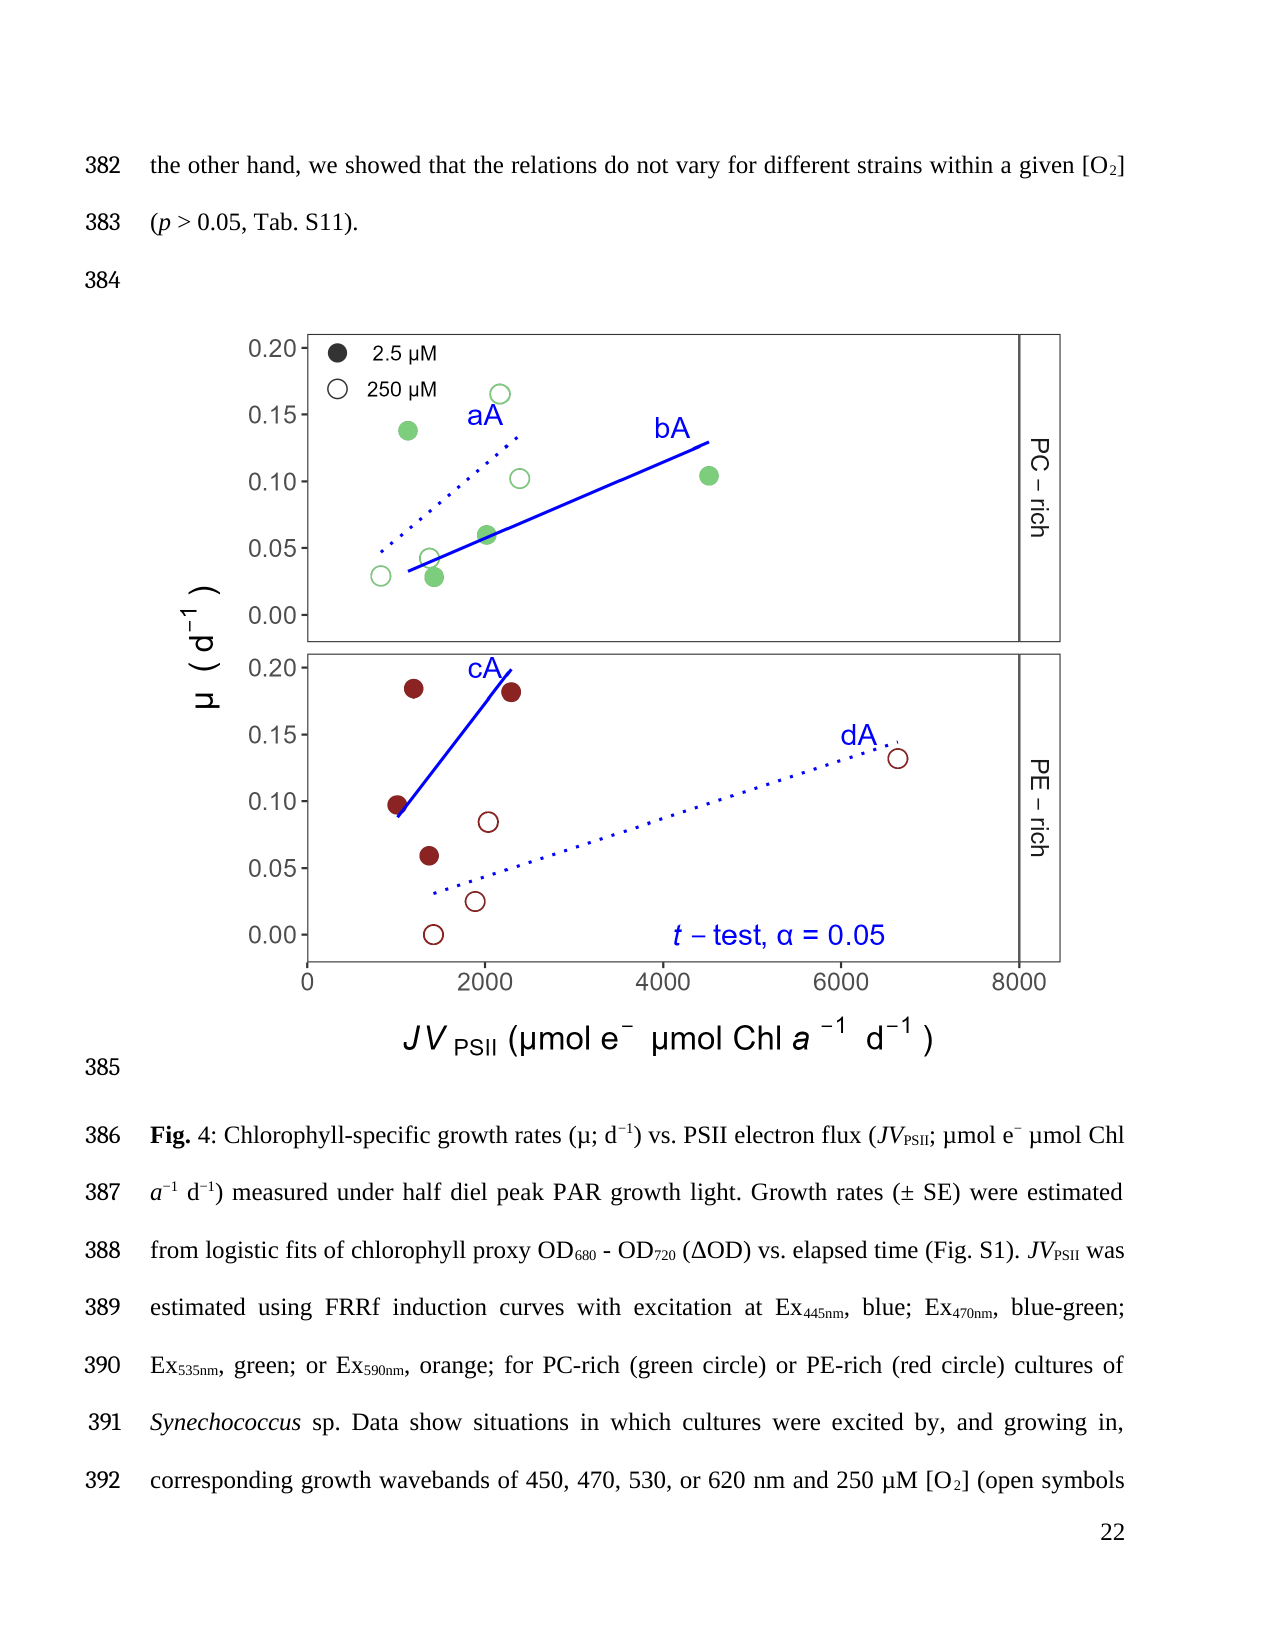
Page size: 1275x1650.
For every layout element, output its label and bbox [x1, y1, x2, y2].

text [150, 1120, 1125, 1494]
picture [168, 322, 1072, 1075]
text [150, 150, 1125, 236]
